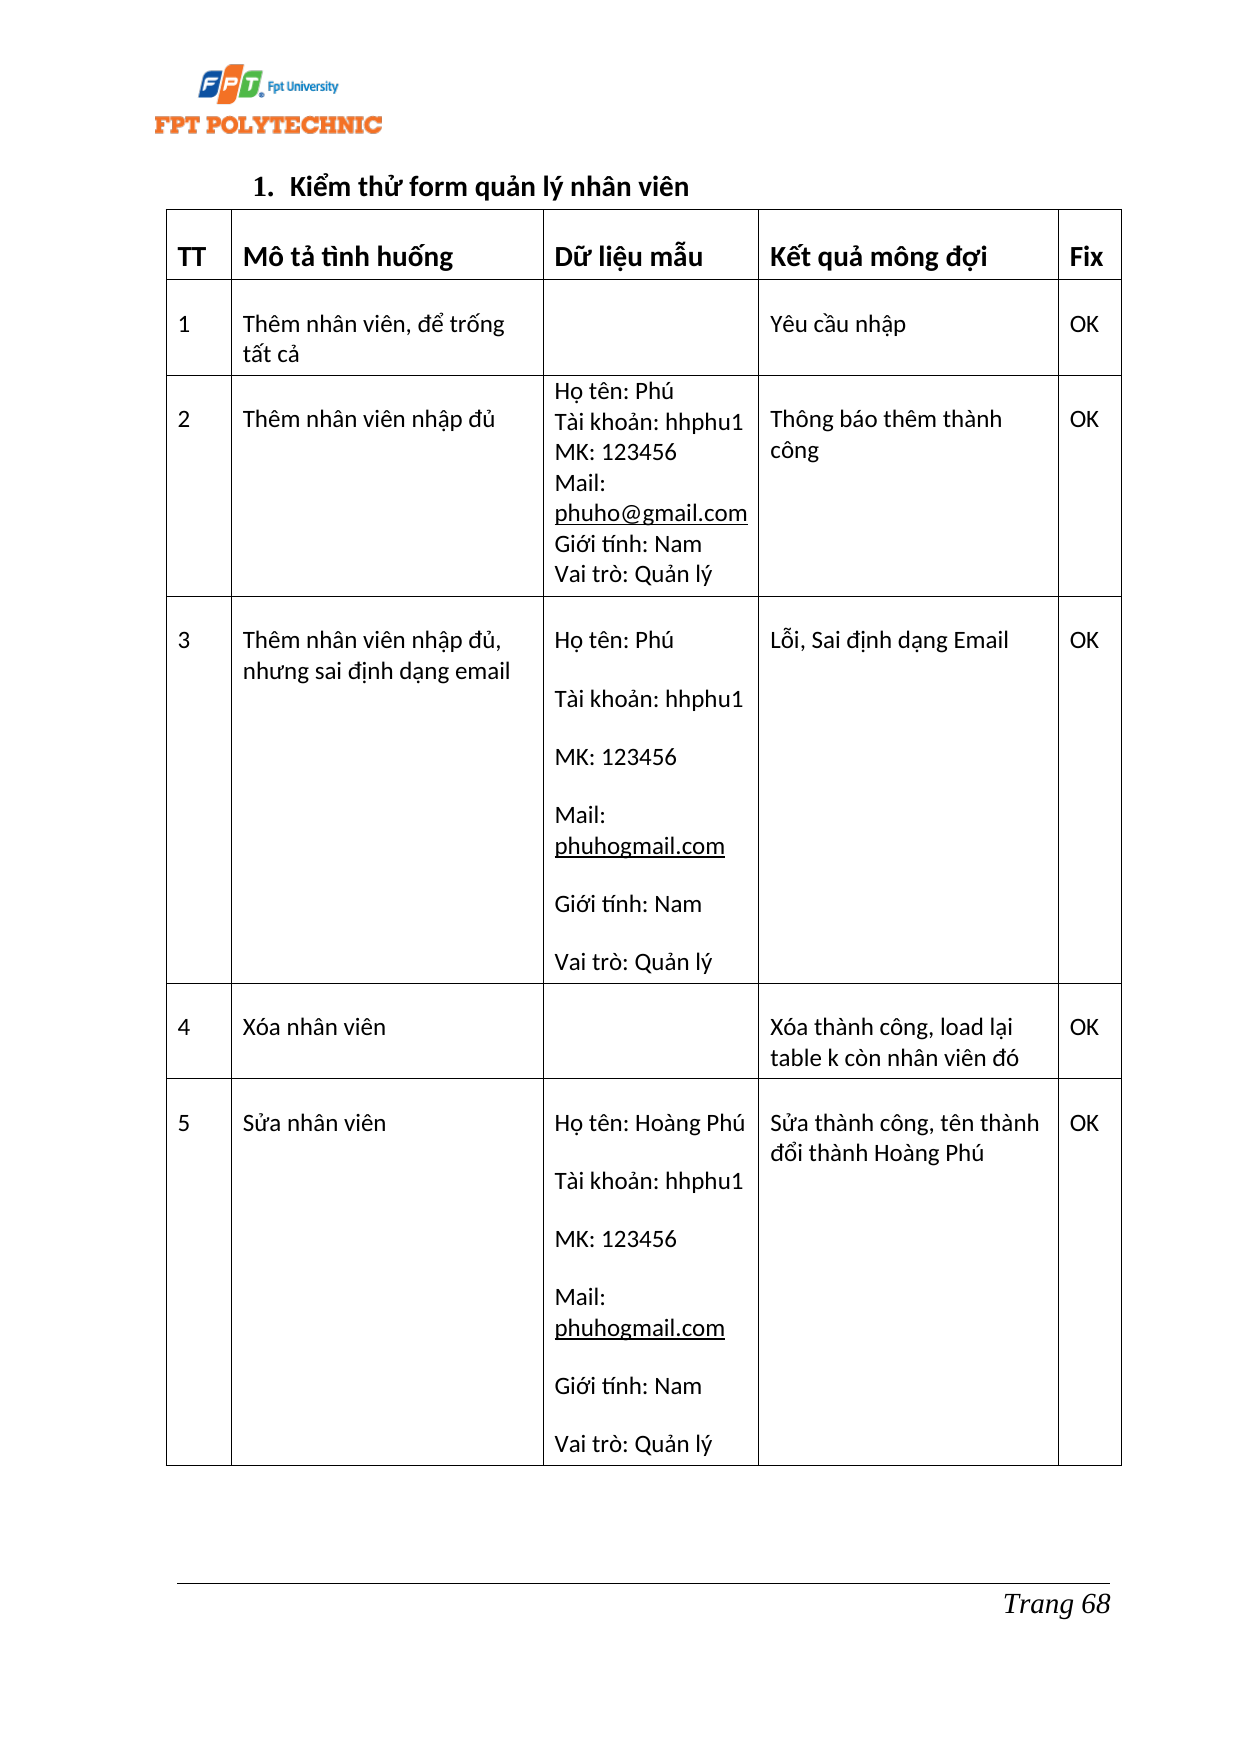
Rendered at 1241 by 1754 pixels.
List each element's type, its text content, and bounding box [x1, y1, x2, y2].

table_cell 1 [167, 280, 231, 374]
table_cell OK [1059, 376, 1121, 596]
table_cell [544, 280, 758, 374]
table_header Kết quả mông đợi [759, 210, 1058, 279]
table_header Dữ liệu mẫu [544, 210, 758, 279]
table_cell 5 [167, 1079, 231, 1465]
table_cell OK [1059, 1079, 1121, 1465]
subtitle Kiểm thử form quản lý nhân viên [252, 168, 1110, 203]
table_cell Xóa nhân viên [232, 984, 543, 1078]
table_cell OK [1059, 984, 1121, 1078]
table_cell [544, 984, 758, 1078]
table_header TT [167, 210, 231, 279]
table_cell Sửa thành công, tên thành đổi thành Hoàng Phú [759, 1079, 1058, 1465]
table_cell Họ tên: Phú Tài khoản: hhphu1 MK: 123456 Mail: phuho@gmail.com Giới tính: Nam Vai trò: Quản lý [544, 376, 758, 596]
table_cell Thêm nhân viên, để trống tất cả [232, 280, 543, 374]
table_cell OK [1059, 280, 1121, 374]
table_cell 2 [167, 376, 231, 596]
table_cell Họ tên: Hoàng Phú Tài khoản: hhphu1 MK: 123456 Mail: phuhogmail.com Giới tính: Nam Vai trò: Quản lý [544, 1079, 758, 1465]
table_cell Lỗi, Sai định dạng Email [759, 597, 1058, 983]
table_cell Thêm nhân viên nhập đủ [232, 376, 543, 596]
table_cell Thông báo thêm thành công [759, 376, 1058, 596]
table_cell Sửa nhân viên [232, 1079, 543, 1465]
table_cell OK [1059, 597, 1121, 983]
table_cell 3 [167, 597, 231, 983]
table_cell Xóa thành công, load lại table k còn nhân viên đó [759, 984, 1058, 1078]
table_cell Thêm nhân viên nhập đủ, nhưng sai định dạng email [232, 597, 543, 983]
picture [148, 58, 397, 142]
table_header Mô tả tình huống [232, 210, 543, 279]
table_header Fix [1059, 210, 1121, 279]
table_cell Họ tên: Phú Tài khoản: hhphu1 MK: 123456 Mail: phuhogmail.com Giới tính: Nam Vai trò: Quản lý [544, 597, 758, 983]
table_cell Yêu cầu nhập [759, 280, 1058, 374]
table_cell 4 [167, 984, 231, 1078]
